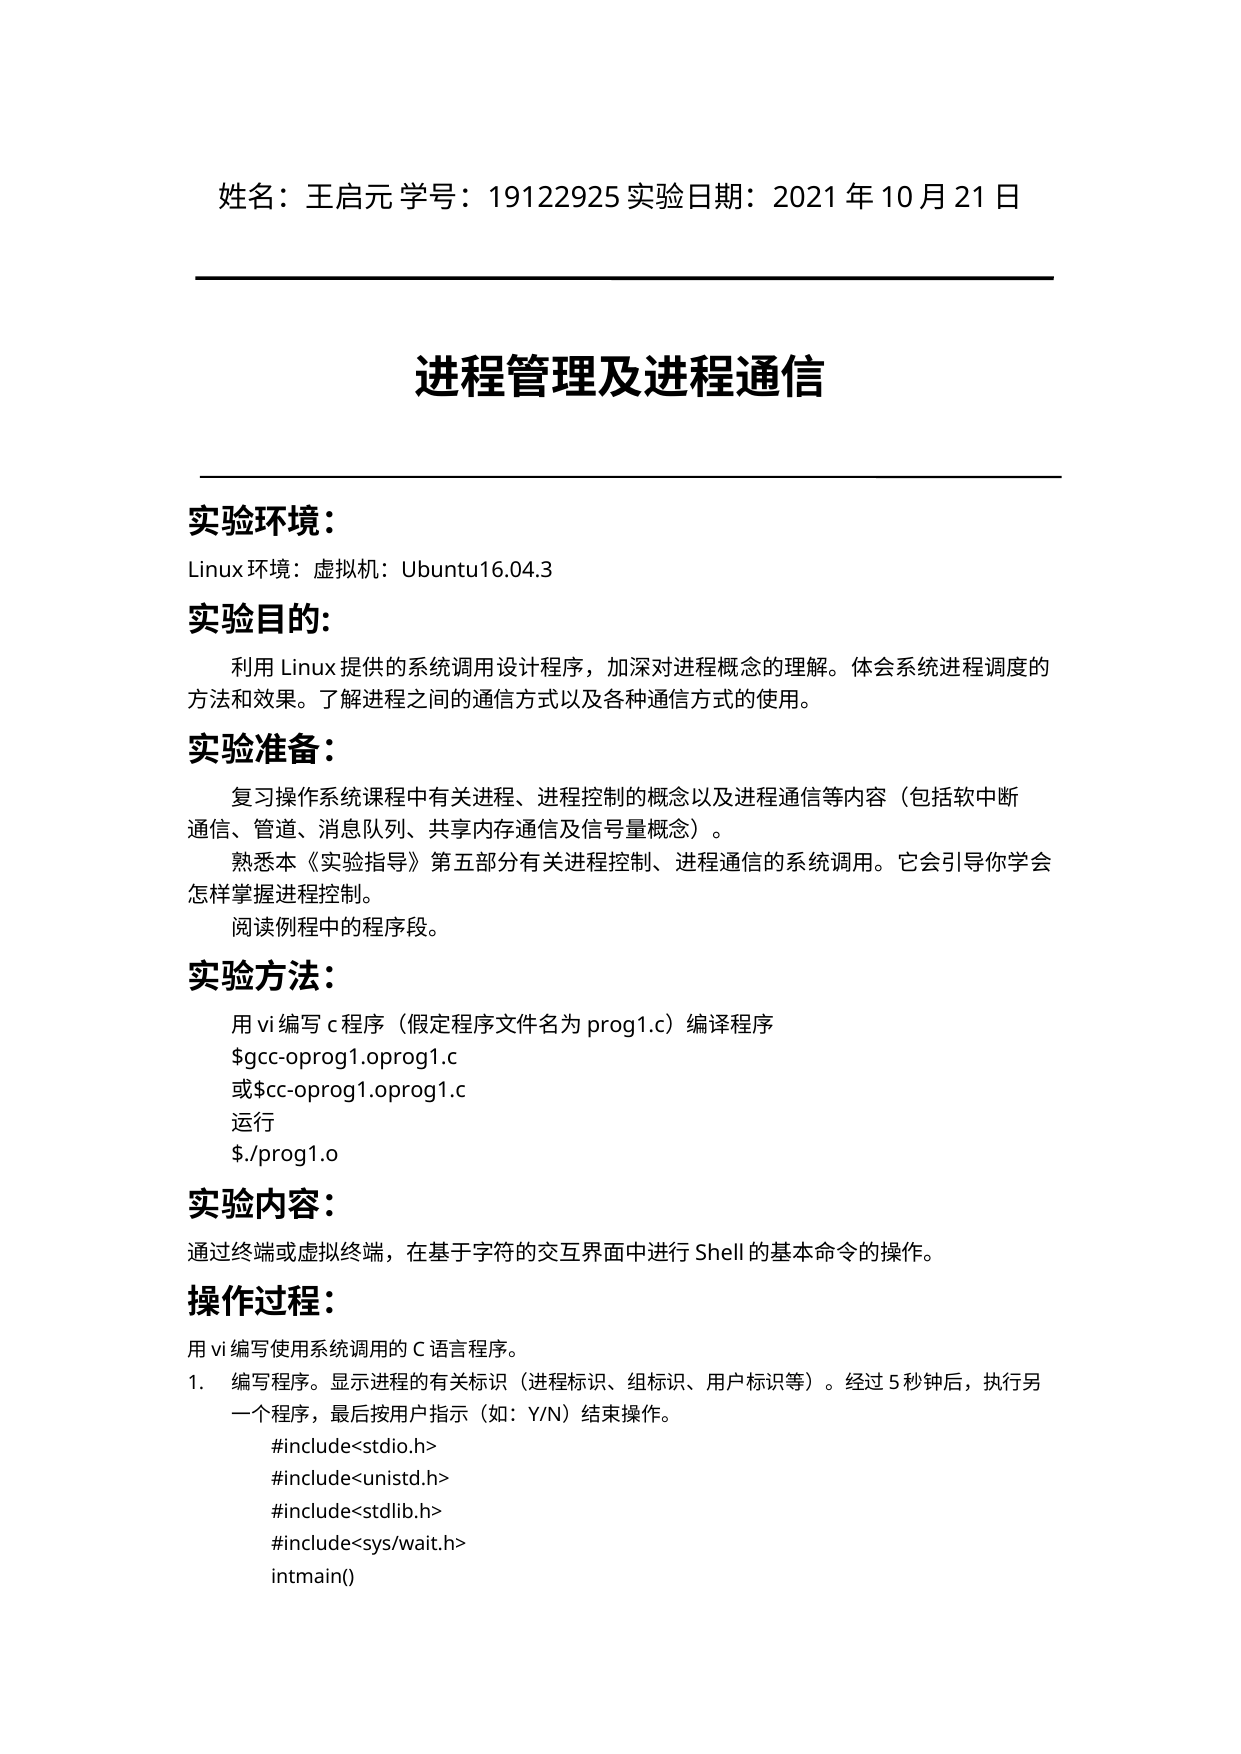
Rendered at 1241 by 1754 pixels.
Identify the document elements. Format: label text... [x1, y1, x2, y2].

text 姓名：王启元 学号：19122925实验日期：2021年10月21日 [187, 162, 1053, 227]
text 实验准备： [187, 714, 1053, 779]
text 通过终端或虚拟终端，在基于字符的交互界面中进行Shell的基本命令的操作。 [187, 1234, 1053, 1267]
text 熟悉本《实验指导》第五部分有关进程控制、进程通信的系统调用。它会引导你学会怎样掌握进程控制。 [187, 844, 1053, 909]
list #include<sys/wait.h> [231, 1527, 1053, 1559]
text 用vi编写使用系统调用的C语言程序。 [187, 1332, 1053, 1364]
text 复习操作系统课程中有关进程、进程控制的概念以及进程通信等内容（包括软中断 [187, 779, 1053, 812]
text 实验环境： [187, 487, 1053, 552]
text 或$cc-oprog1.oprog1.c [187, 1072, 1053, 1104]
text 进程管理及进程通信 [187, 324, 1053, 422]
text 通信、管道、消息队列、共享内存通信及信号量概念）。 [187, 812, 1053, 844]
text $gcc-oprog1.oprog1.c [187, 1039, 1053, 1072]
list 编写程序。显示进程的有关标识（进程标识、组标识、用户标识等）。经过5秒钟后，执行另一个程序，最后按用户指示（如：Y/N）结束操作。 [187, 1364, 1053, 1429]
text 实验方法： [187, 942, 1053, 1007]
list intmain() [231, 1559, 1053, 1592]
text 实验内容： [187, 1169, 1053, 1234]
text 运行 [187, 1104, 1053, 1137]
text 阅读例程中的程序段。 [187, 909, 1053, 942]
text 操作过程： [187, 1267, 1053, 1332]
text Linux环境：虚拟机：Ubuntu16.04.3 [187, 552, 1053, 584]
list #include<unistd.h> [231, 1462, 1053, 1494]
text $./prog1.o [187, 1137, 1053, 1169]
text 用vi编写c程序（假定程序文件名为prog1.c）编译程序 [187, 1007, 1053, 1039]
list #include<stdlib.h> [231, 1494, 1053, 1527]
text 利用Linux提供的系统调用设计程序，加深对进程概念的理解。体会系统进程调度的方法和效果。了解进程之间的通信方式以及各种通信方式的使用。 [187, 649, 1053, 714]
text 实验目的: [187, 584, 1053, 649]
list #include<stdio.h> [231, 1429, 1053, 1462]
